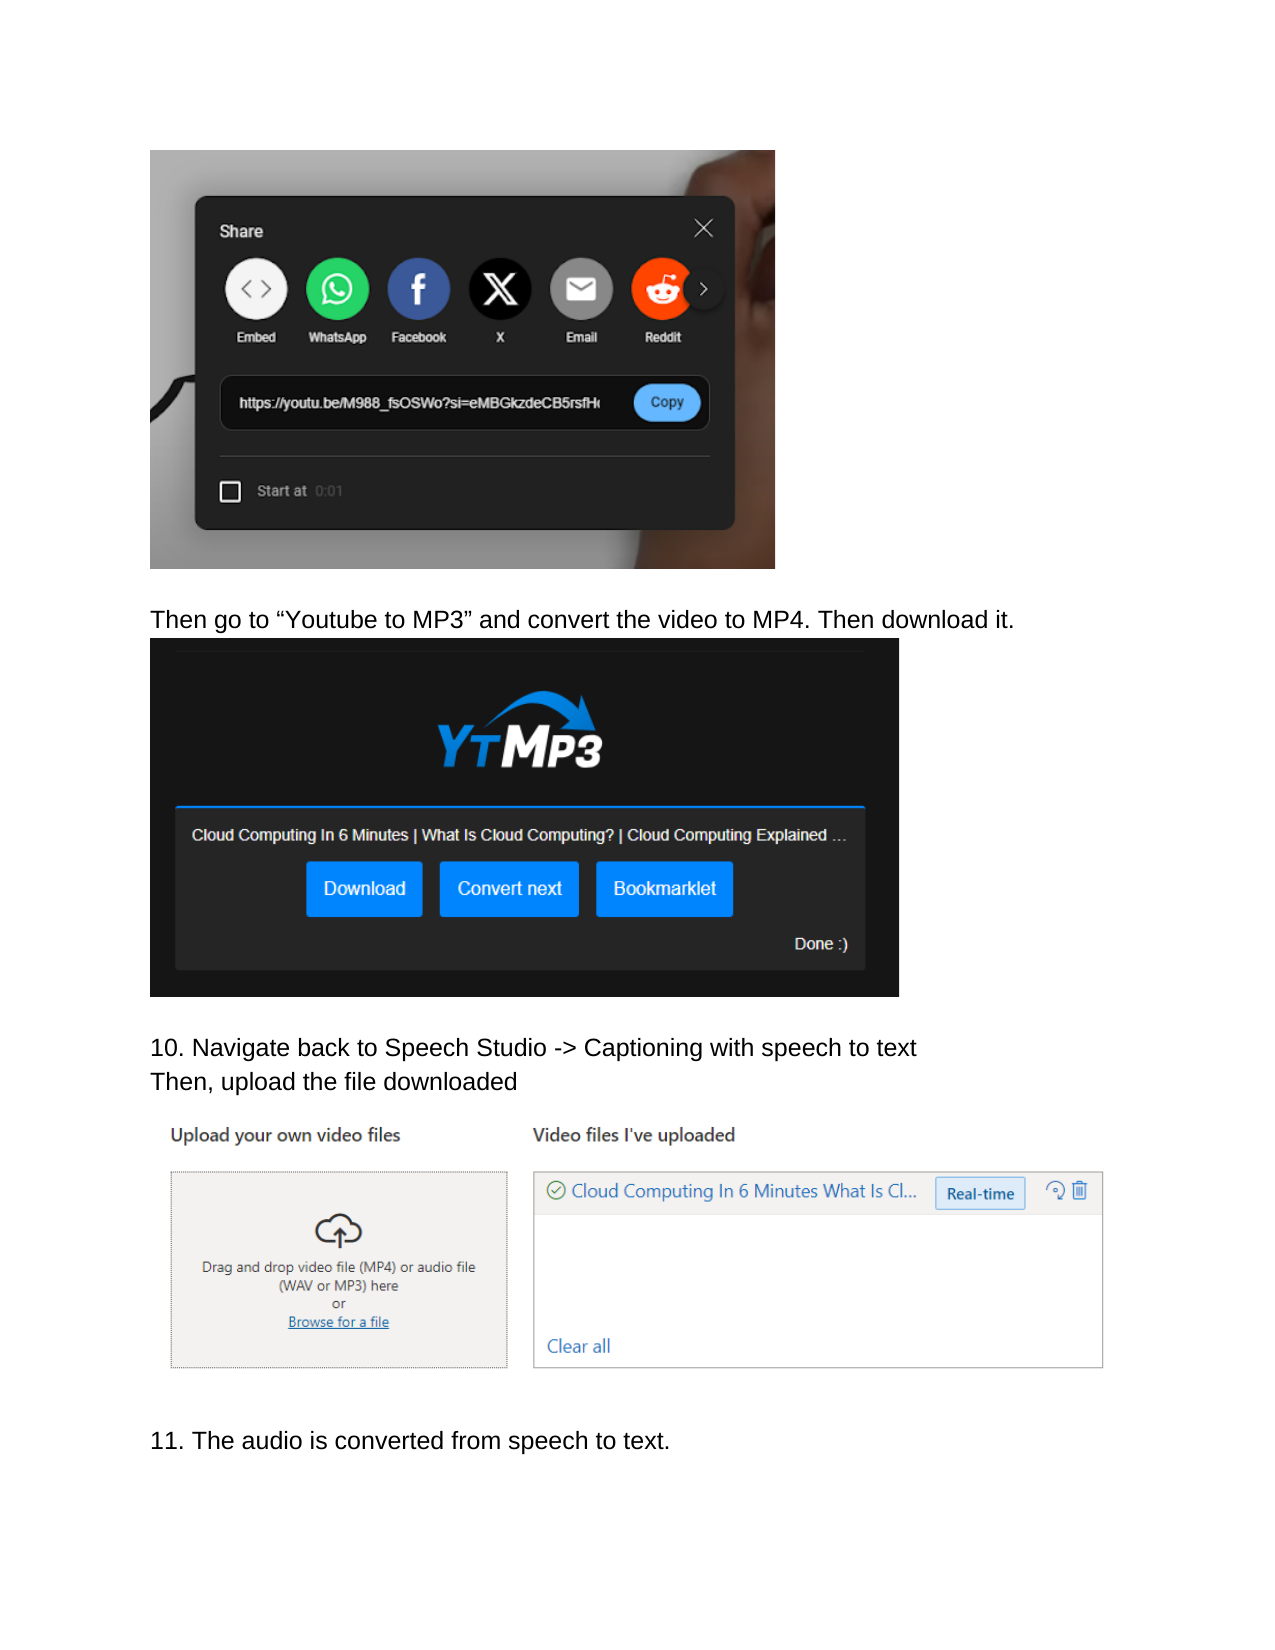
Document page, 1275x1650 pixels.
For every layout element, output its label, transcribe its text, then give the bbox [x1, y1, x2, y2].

picture [150, 1099, 1125, 1389]
text 11. The audio is converted from speech to text. [150, 1426, 1125, 1455]
text 10. Navigate back to Speech Studio -> Captioning with speech to text [150, 1033, 1125, 1062]
text Then go to “Youtube to MP3” and convert the video to MP4. Then download it. [150, 605, 1125, 634]
picture [150, 150, 775, 569]
text Then, upload the file downloaded [150, 1066, 1125, 1095]
picture [150, 638, 900, 997]
